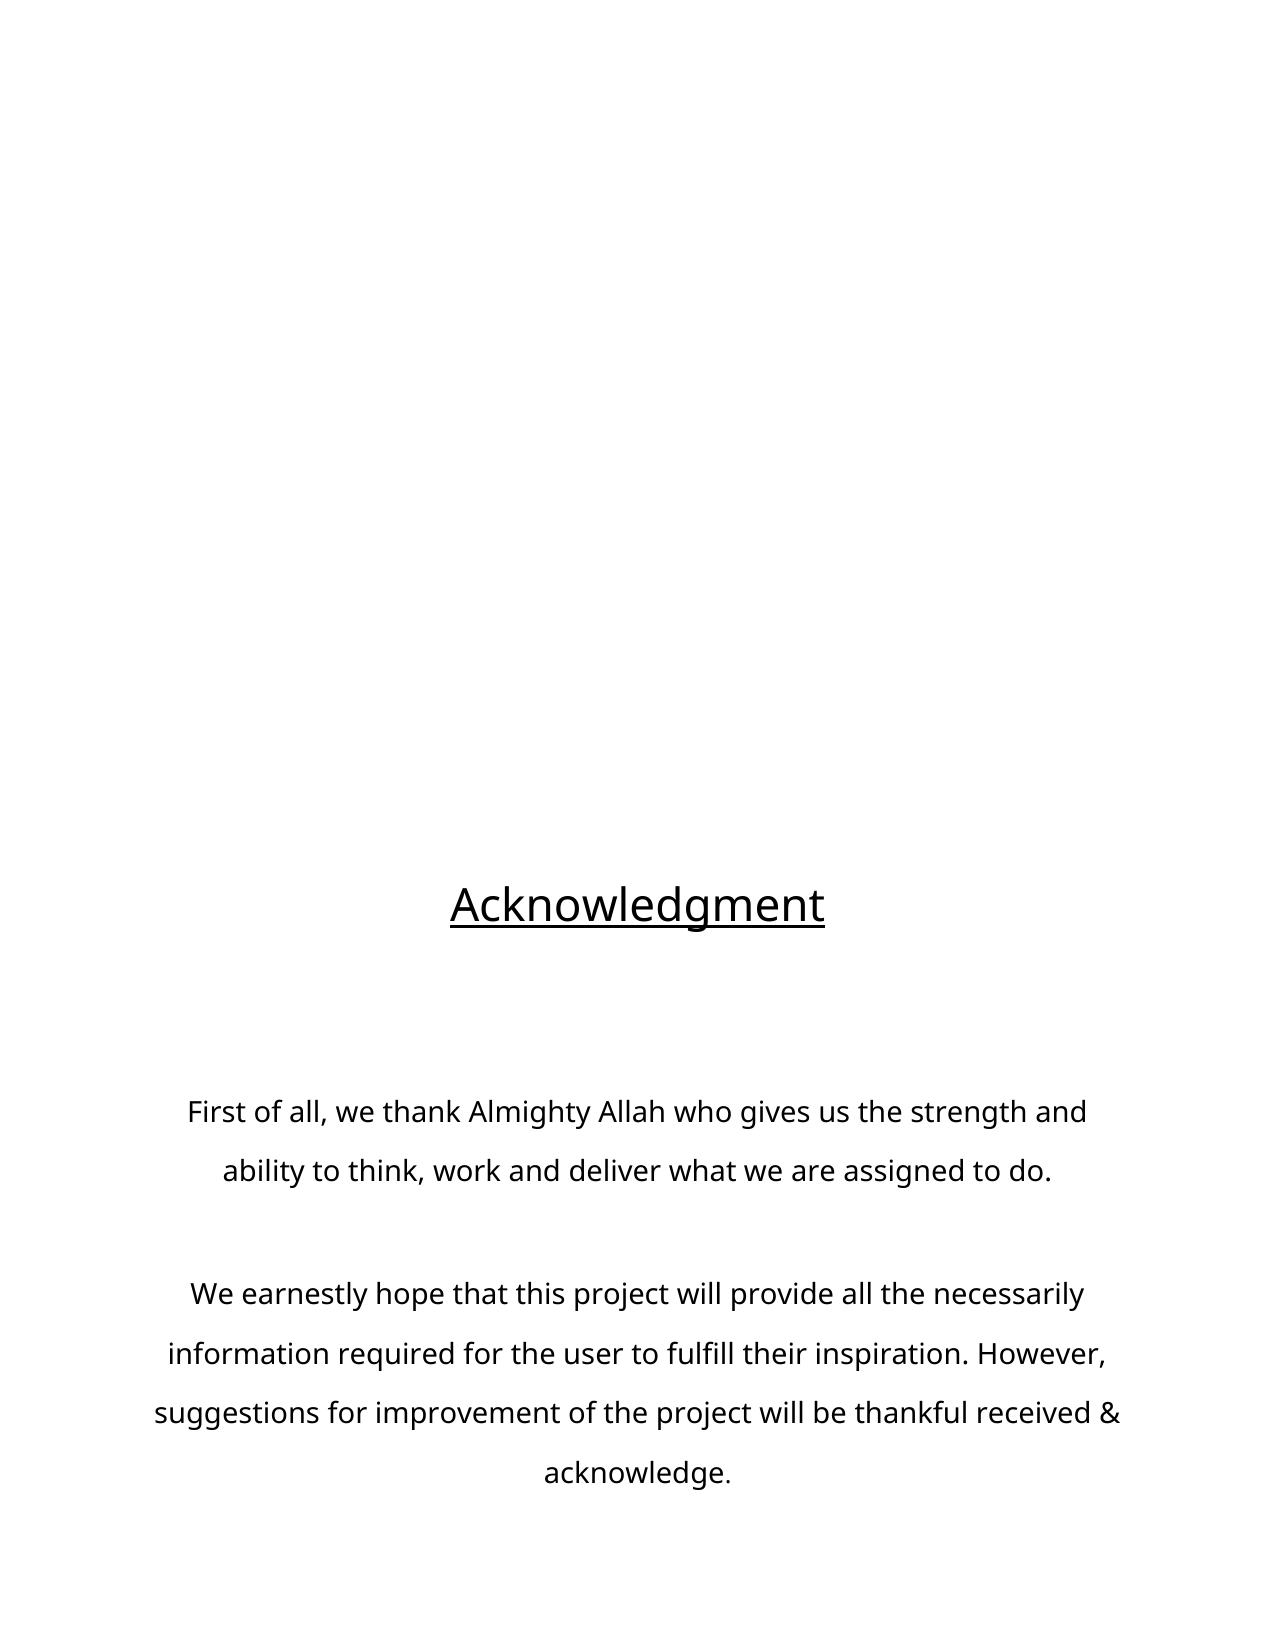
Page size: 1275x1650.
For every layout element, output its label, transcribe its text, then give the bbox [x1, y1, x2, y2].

text We earnestly hope that this project will provide all the necessarily information required for the user to fulfill their inspiration. However, suggestions for improvement of the project will be thankful received & acknowledge. [150, 1274, 1125, 1492]
text Acknowledgment [150, 872, 1125, 934]
text First of all, we thank Almighty Allah who gives us the strength and ability to think, work and deliver what we are assigned to do. [150, 1091, 1125, 1190]
